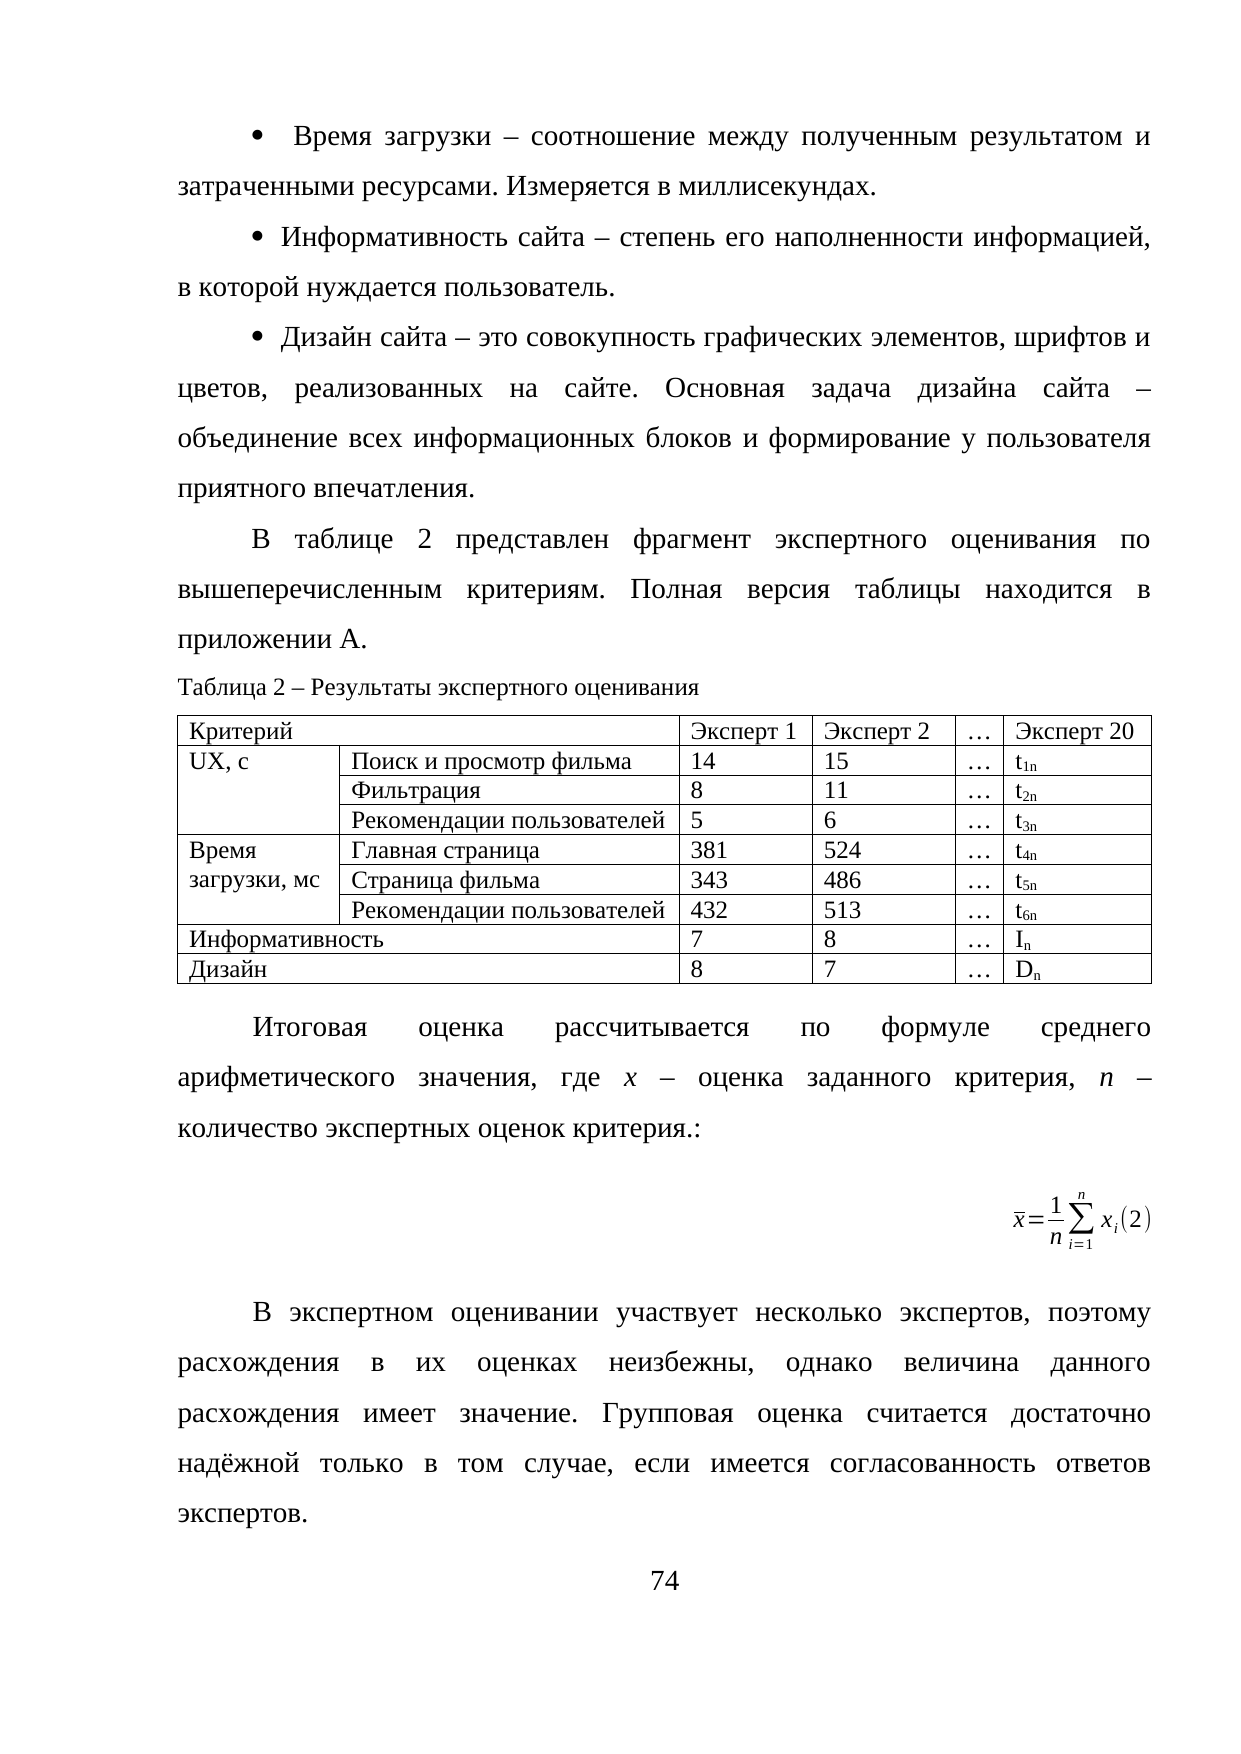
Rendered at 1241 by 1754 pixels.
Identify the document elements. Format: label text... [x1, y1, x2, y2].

text Время загрузки – соотношение между полученным результатом и затраченными ресурсами. Измеряется в миллисекундах. [177, 118, 1152, 202]
table_cell Время загрузки, мс [178, 835, 339, 923]
table_cell t2n [1004, 776, 1151, 804]
table_cell t1n [1004, 746, 1151, 774]
table_cell 8 [813, 925, 955, 953]
table_cell 513 [813, 895, 955, 923]
table_cell Страница фильма [340, 865, 679, 894]
table_cell 7 [813, 954, 955, 983]
text Информативность сайта – степень его наполненности информацией, в которой нуждается пользователь. [177, 219, 1152, 303]
table_cell … [956, 895, 1003, 923]
table_cell Информативность [178, 925, 679, 953]
table_cell 7 [680, 925, 812, 953]
table_cell 15 [813, 746, 955, 774]
table_header Эксперт 2 [813, 716, 955, 745]
table_cell … [956, 746, 1003, 774]
table_header Эксперт 20 [1004, 716, 1151, 745]
table_cell t5n [1004, 865, 1151, 894]
table_cell 5 [680, 805, 812, 834]
table_cell Поиск и просмотр фильма [340, 746, 679, 774]
table_cell 8 [680, 776, 812, 804]
table_cell … [956, 835, 1003, 864]
table_cell 8 [680, 954, 812, 983]
table_cell 6 [813, 805, 955, 834]
table_cell Рекомендации пользователей [340, 895, 679, 923]
table_cell … [956, 805, 1003, 834]
table_cell 381 [680, 835, 812, 864]
table_cell Дизайн [178, 954, 679, 983]
table_cell … [956, 925, 1003, 953]
table_cell t6n [1004, 895, 1151, 923]
table_cell … [956, 865, 1003, 894]
table_cell 524 [813, 835, 955, 864]
table_cell Рекомендации пользователей [340, 805, 679, 834]
table_cell … [956, 954, 1003, 983]
table_header … [956, 716, 1003, 745]
table_cell 14 [680, 746, 812, 774]
table_cell 486 [813, 865, 955, 894]
list В таблице 2 представлен фрагмент экспертного оценивания по вышеперечисленным критериям. Полная версия таблицы находится в приложении А. [177, 521, 1152, 655]
table_cell t3n [1004, 805, 1151, 834]
text Дизайн сайта – это совокупность графических элементов, шрифтов и цветов, реализованных на сайте. Основная задача дизайна сайта – объединение всех информационных блоков и формирование у пользователя приятного впечатления. [177, 319, 1152, 504]
table_cell UX, с [178, 746, 339, 834]
table_cell Главная страница [340, 835, 679, 864]
table_cell In [1004, 925, 1151, 953]
text Итоговая оценка рассчитывается по формуле среднего арифметического значения, где x – оценка заданного критерия, n – количество экспертных оценок критерия.: [177, 1009, 1152, 1143]
table_cell 11 [813, 776, 955, 804]
text В экспертном оценивании участвует несколько экспертов, поэтому расхождения в их оценках неизбежны, однако величина данного расхождения имеет значение. Групповая оценка считается достаточно надёжной только в том случае, если имеется согласованность ответов экспертов. [177, 1294, 1152, 1529]
table_cell Фильтрация [340, 776, 679, 804]
table_cell t4n [1004, 835, 1151, 864]
table_header Эксперт 1 [680, 716, 812, 745]
table_cell 432 [680, 895, 812, 923]
text Таблица 2 – Результаты экспертного оценивания [177, 672, 1152, 701]
table_cell … [956, 776, 1003, 804]
table_cell 343 [680, 865, 812, 894]
table_cell Dn [1004, 954, 1151, 983]
table_header Критерий [178, 716, 679, 745]
